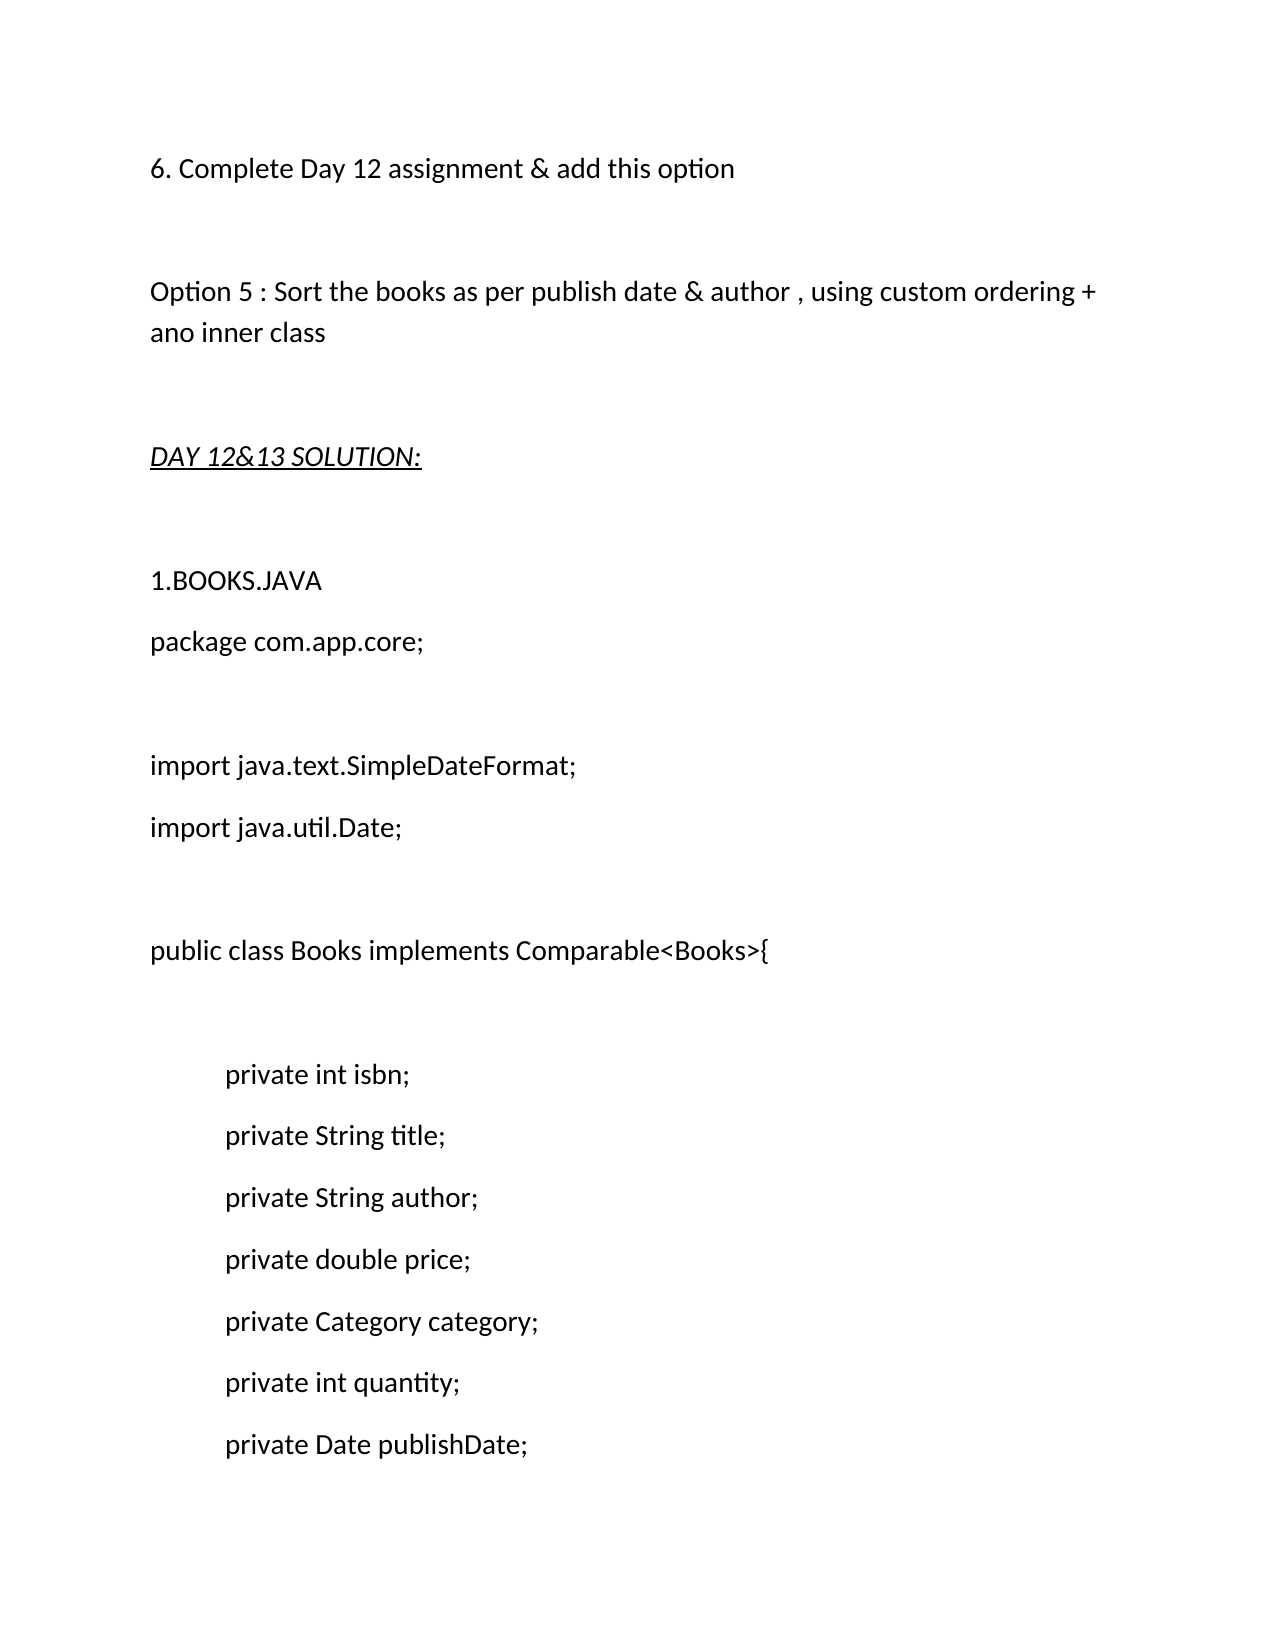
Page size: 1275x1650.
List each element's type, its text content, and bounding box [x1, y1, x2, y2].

text private String author; [150, 1179, 1125, 1215]
text private Date publishDate; [150, 1426, 1125, 1462]
text Option 5 : Sort the books as per publish date & author , using custom ordering + ano inner class [150, 273, 1125, 350]
text package com.app.core; [150, 623, 1125, 659]
text private double price; [150, 1241, 1125, 1277]
text public class Books implements Comparable<Books>{ [150, 932, 1125, 968]
text private Category category; [150, 1303, 1125, 1338]
text DAY 12&13 SOLUTION: [150, 438, 1125, 474]
text private int quantity; [150, 1364, 1125, 1400]
text import java.util.Date; [150, 809, 1125, 844]
text 1.BOOKS.JAVA [150, 562, 1125, 597]
text 6. Complete Day 12 assignment & add this option [150, 150, 1125, 186]
text private String title; [150, 1117, 1125, 1153]
text import java.text.SimpleDateFormat; [150, 747, 1125, 782]
text private int isbn; [150, 1056, 1125, 1091]
